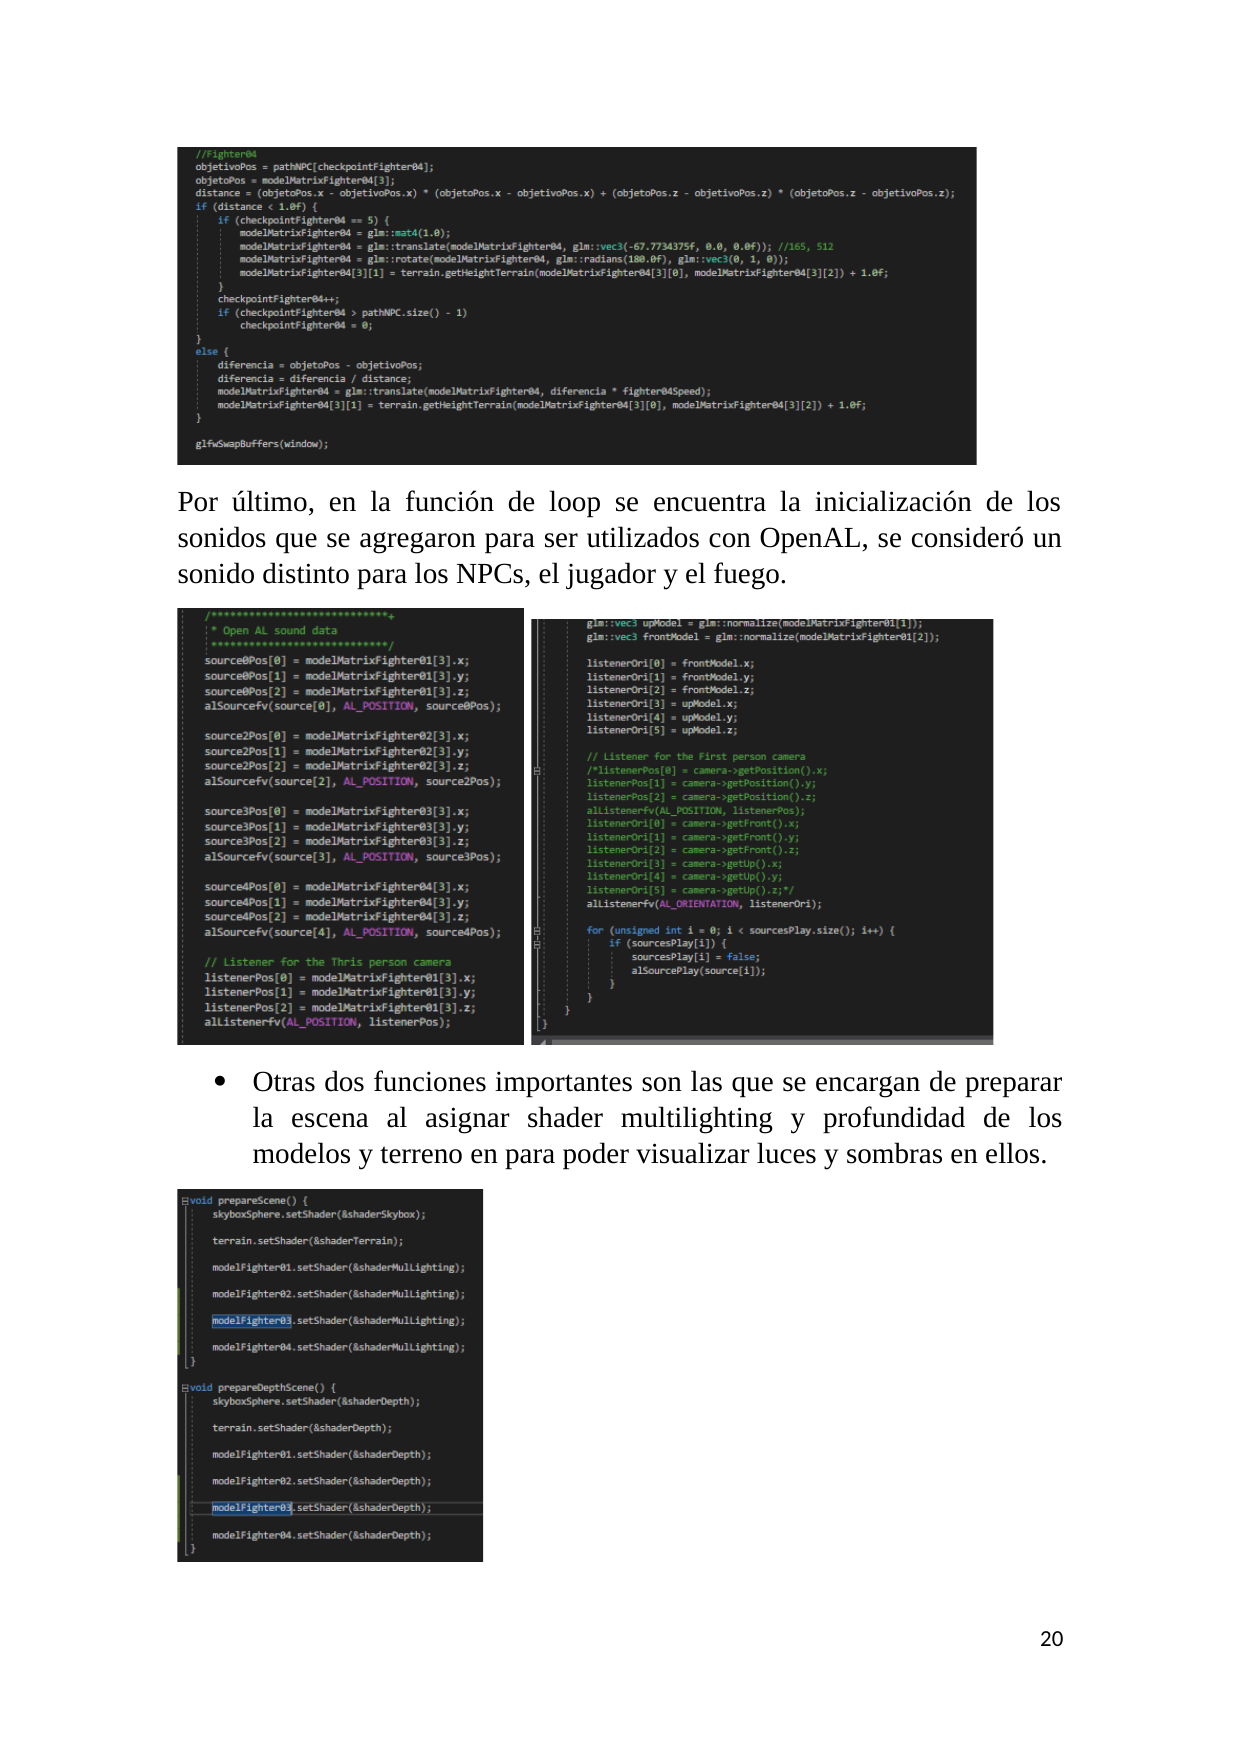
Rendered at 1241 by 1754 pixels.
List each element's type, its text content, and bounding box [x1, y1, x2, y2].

picture [531, 619, 994, 1045]
picture [177, 608, 524, 1045]
picture [177, 147, 977, 465]
picture [177, 1189, 484, 1562]
list Otras dos funciones importantes son las que se encargan de preparar la escena al asignar shader multilighting y profundidad de los modelos y terreno en para poder visualizar luces y sombras en ellos. [215, 1064, 1063, 1170]
text Por último, en la función de loop se encuentra la inicialización de los sonidos que se agregaron para ser utilizados con OpenAL, se consideró un sonido distinto para los NPCs, el jugador y el fuego. [177, 484, 1063, 589]
